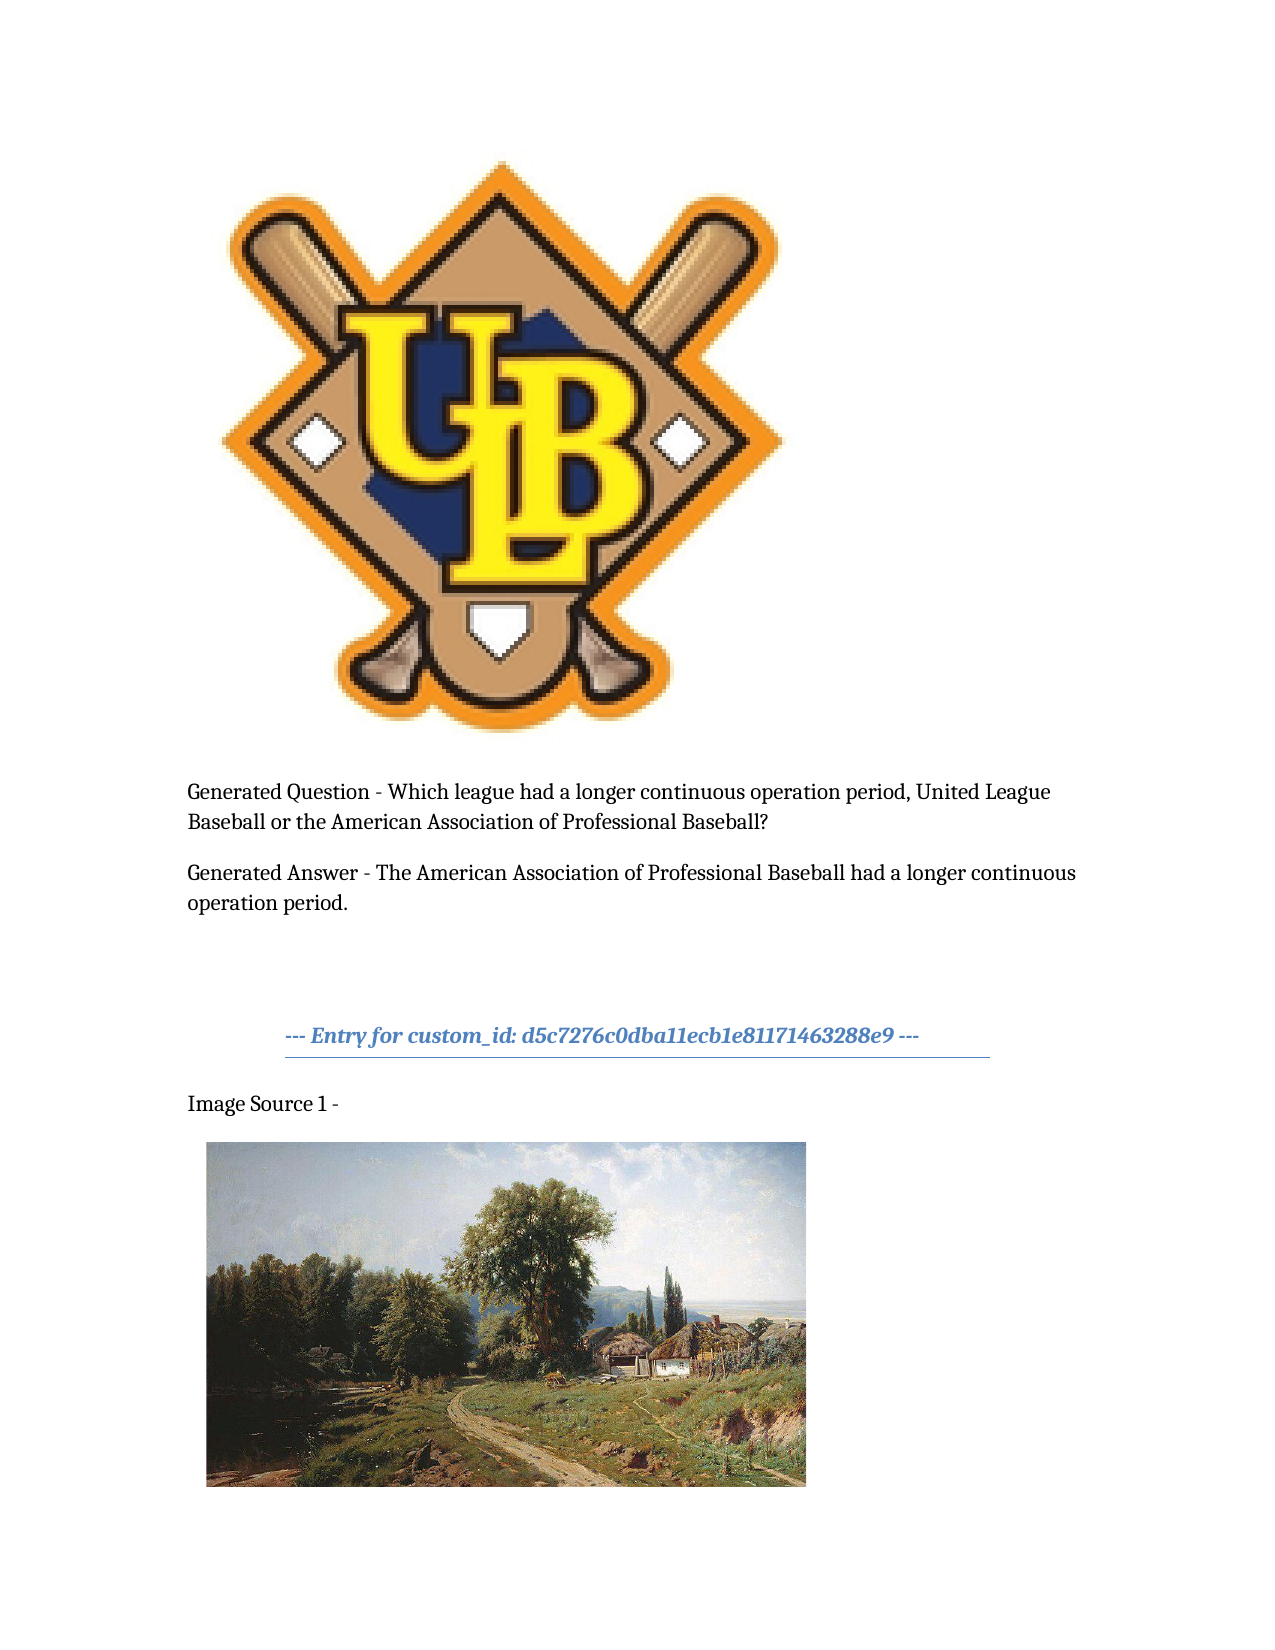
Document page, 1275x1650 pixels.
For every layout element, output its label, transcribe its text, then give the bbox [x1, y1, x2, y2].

text Generated Question - Which league had a longer continuous operation period, United League Baseball or the American Association of Professional Baseball? [187, 779, 1087, 835]
picture [206, 1142, 807, 1487]
text Image Source 1 - [187, 1091, 1087, 1118]
text Generated Answer - The American Association of Professional Baseball had a longer continuous operation period. [187, 860, 1087, 917]
picture [206, 150, 807, 754]
text --- Entry for custom_id: d5c7276c0dba11ecb1e81171463288e9 --- [285, 1022, 990, 1057]
